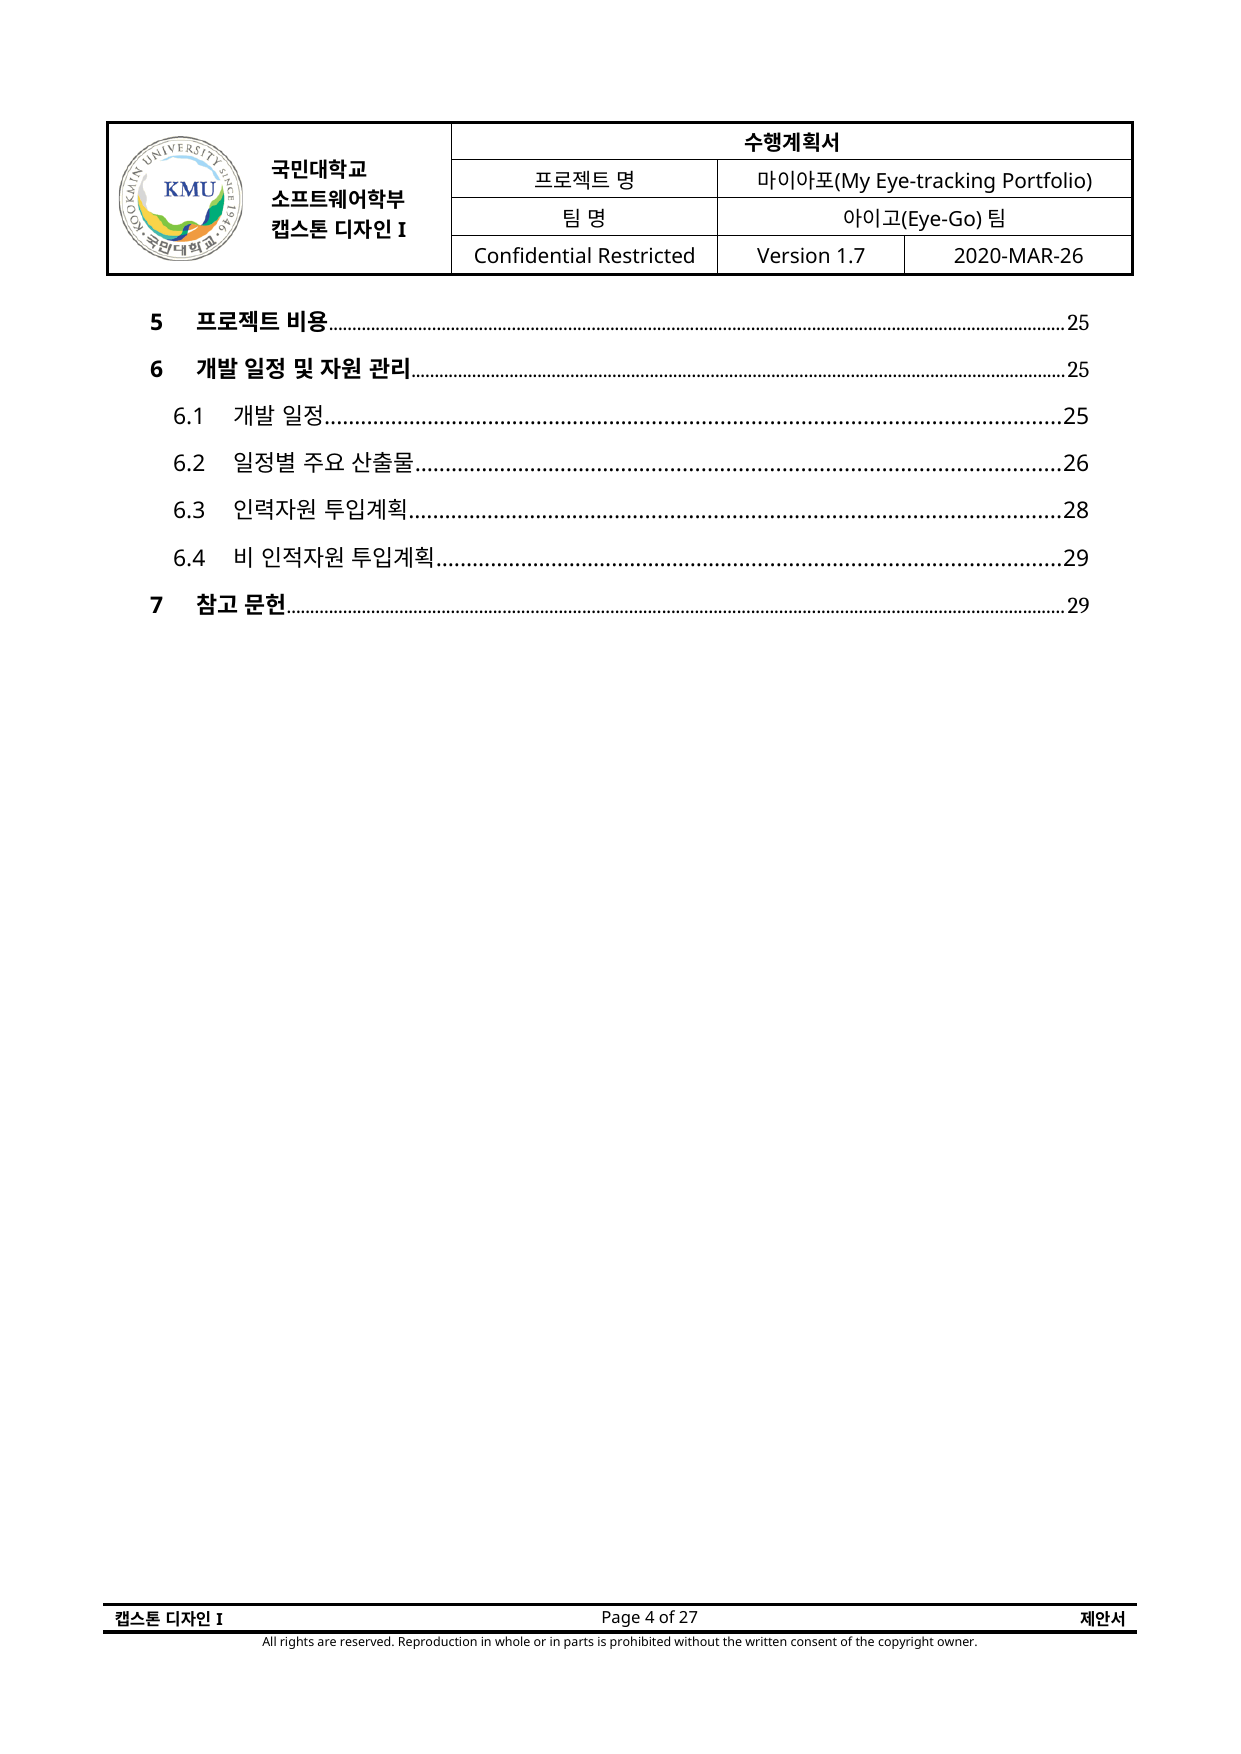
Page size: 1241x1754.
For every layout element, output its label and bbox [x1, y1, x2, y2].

picture [118, 136, 243, 261]
